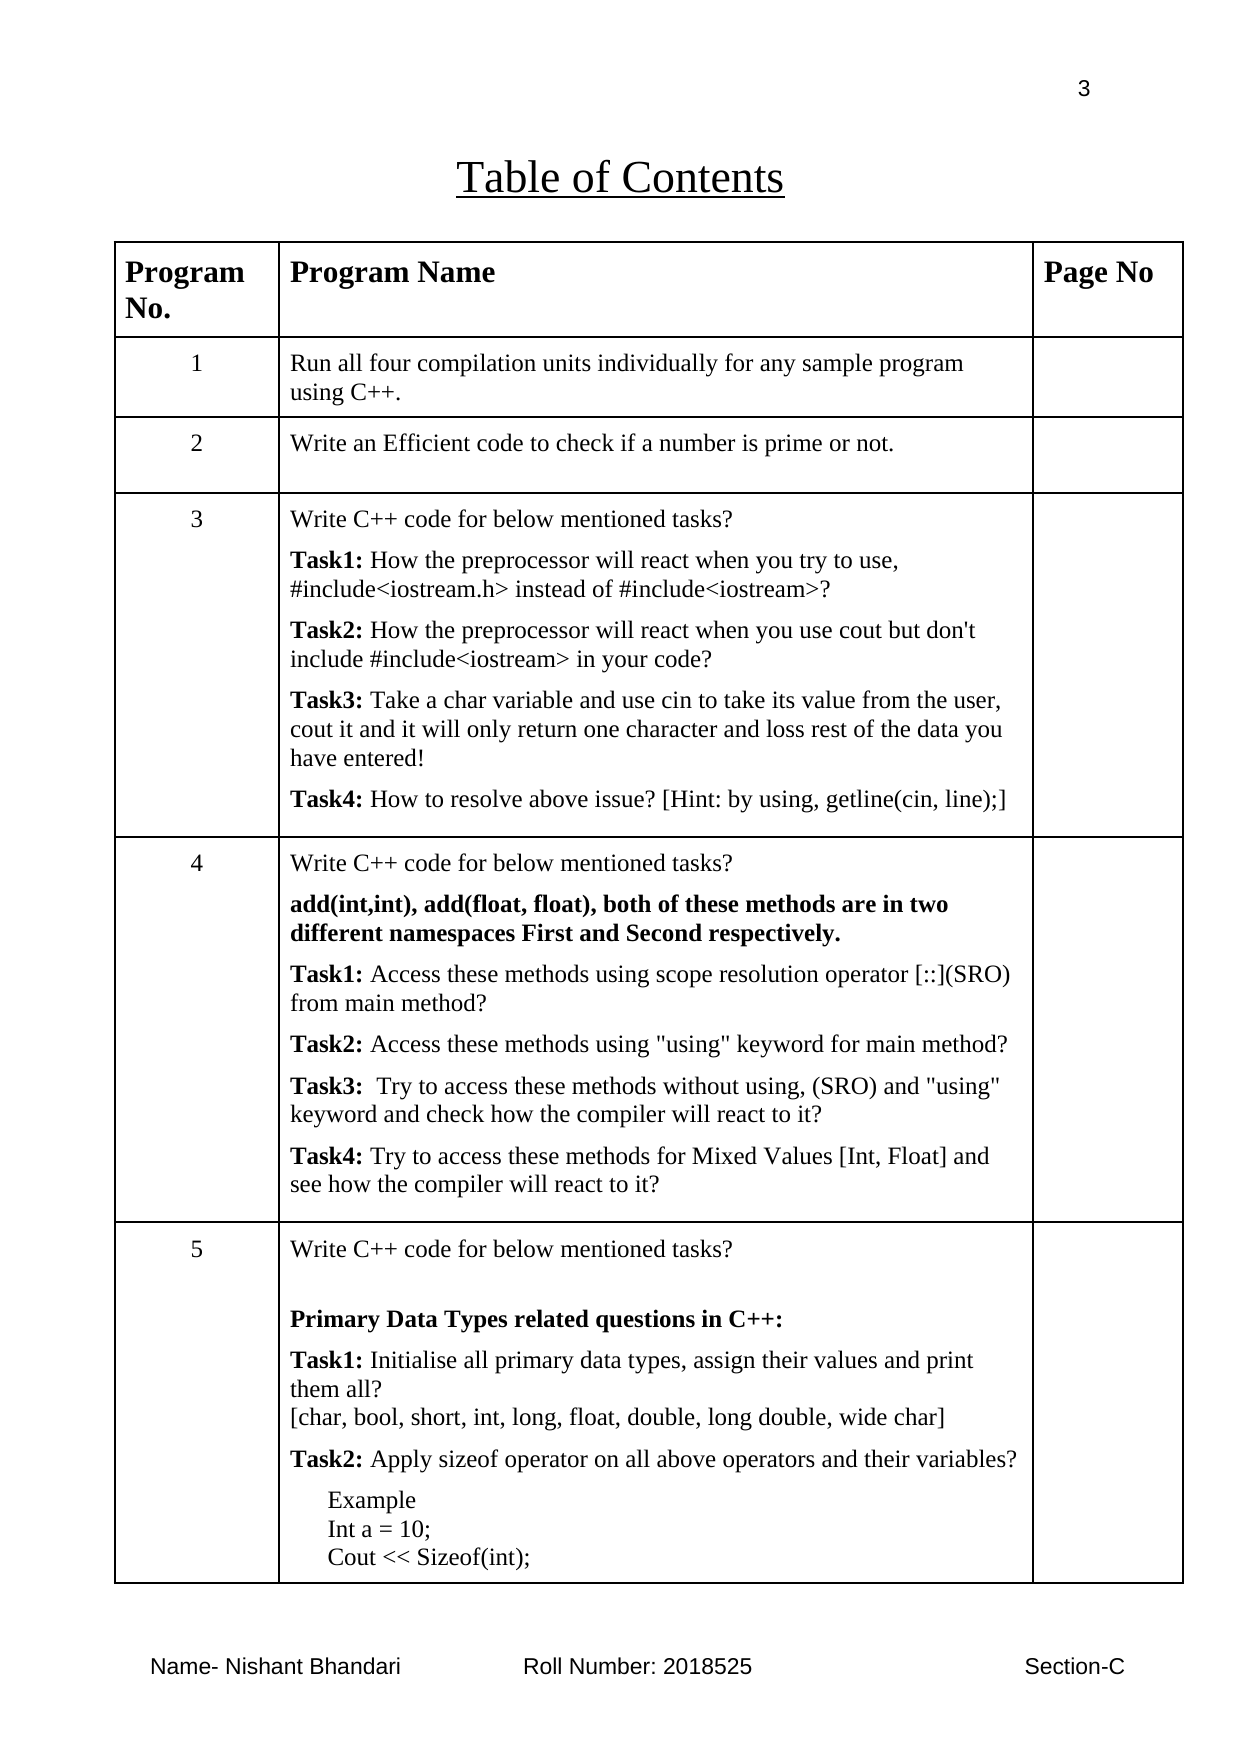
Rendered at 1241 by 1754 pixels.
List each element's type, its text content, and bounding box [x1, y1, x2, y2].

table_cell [280, 1223, 1032, 1582]
table_cell [1034, 1223, 1182, 1582]
table_cell 2 [116, 418, 278, 492]
table_cell Write C++ code for below mentioned tasks? Task1: How the preprocessor will react when you try to use, #include<iostream.h> instead of #include<iostream>? Task2: How the preprocessor will react when you use cout but don't include #include<iostream> in your code? Task3: Take a char variable and use cin to take its value from the user, cout it and it will only return one character and loss rest of the data you have entered! Task4: How to resolve above issue? [Hint: by using, getline(cin, line);] [280, 494, 1032, 836]
table_cell [1034, 338, 1182, 416]
table_header Program No. [116, 243, 278, 336]
text Table of Contents [150, 150, 1090, 203]
table_header Page No [1034, 243, 1182, 336]
table_header Program Name [280, 243, 1032, 336]
table_cell 3 [116, 494, 278, 836]
table_cell 4 [116, 838, 278, 1221]
table_cell Run all four compilation units individually for any sample program using C++. [280, 338, 1032, 416]
table_cell 1 [116, 338, 278, 416]
table_cell [1034, 494, 1182, 836]
table_cell Write an Efficient code to check if a number is prime or not. [280, 418, 1032, 492]
table_cell [1034, 838, 1182, 1221]
table_cell 5 [116, 1223, 278, 1582]
table_cell Write C++ code for below mentioned tasks? add(int,int), add(float, float), both of these methods are in two different namespaces First and Second respectively. Task1: Access these methods using scope resolution operator [::](SRO) from main method? Task2: Access these methods using "using" keyword for main method? Task3: Try to access these methods without using, (SRO) and "using" keyword and check how the compiler will react to it? Task4: Try to access these methods for Mixed Values [Int, Float] and see how the compiler will react to it? [280, 838, 1032, 1221]
table_cell [1034, 418, 1182, 492]
